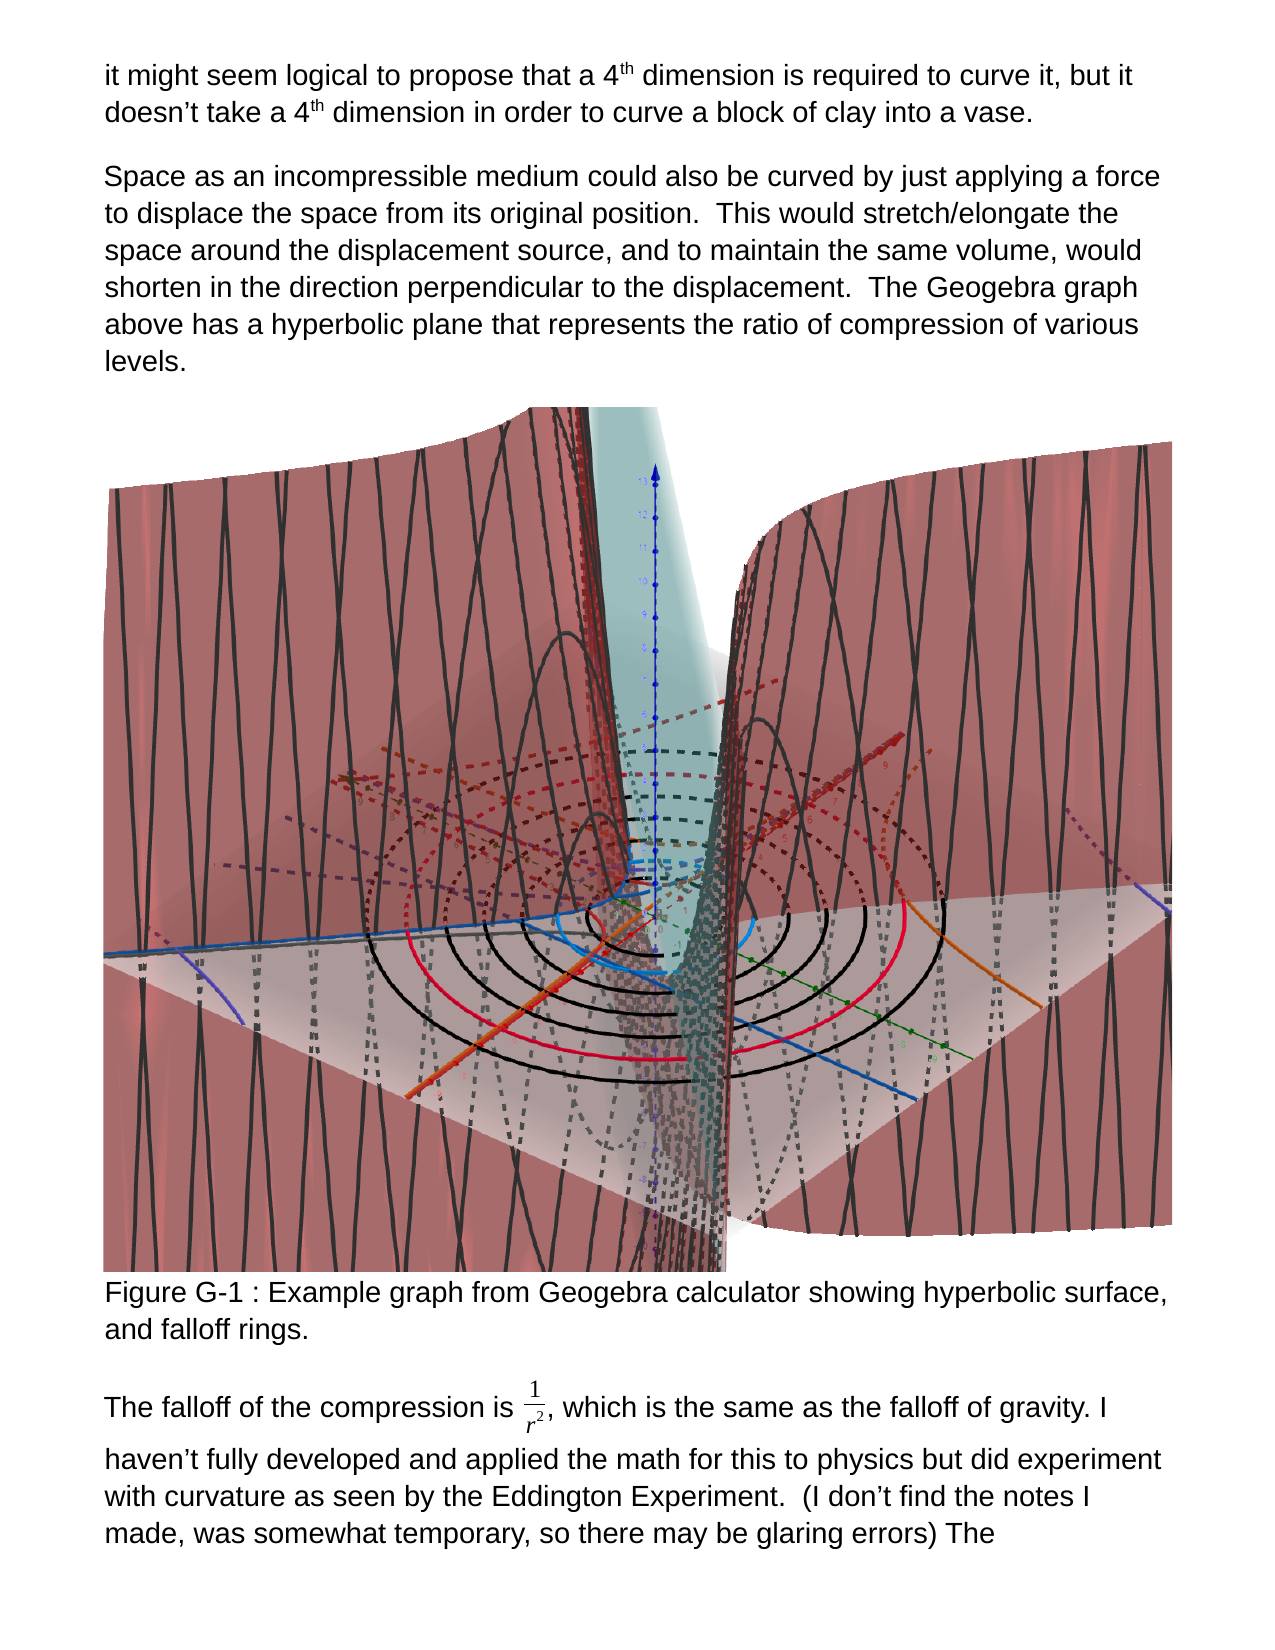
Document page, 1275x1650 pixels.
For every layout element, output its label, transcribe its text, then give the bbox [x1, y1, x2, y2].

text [103, 58, 1172, 129]
text Figure G-1 : Example graph from Geogebra calculator showing hyperbolic surface, and falloff rings. [103, 1272, 1172, 1345]
picture [103, 407, 1173, 1272]
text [103, 1376, 1172, 1549]
text Space as an incompressible medium could also be curved by just applying a force to displace the space from its original position. This would stretch/elongate the space around the displacement source, and to maintain the same volume, would shorten in the direction perpendicular to the displacement. The Geogebra graph above has a hyperbolic plane that represents the ratio of compression of various levels. [103, 159, 1172, 377]
